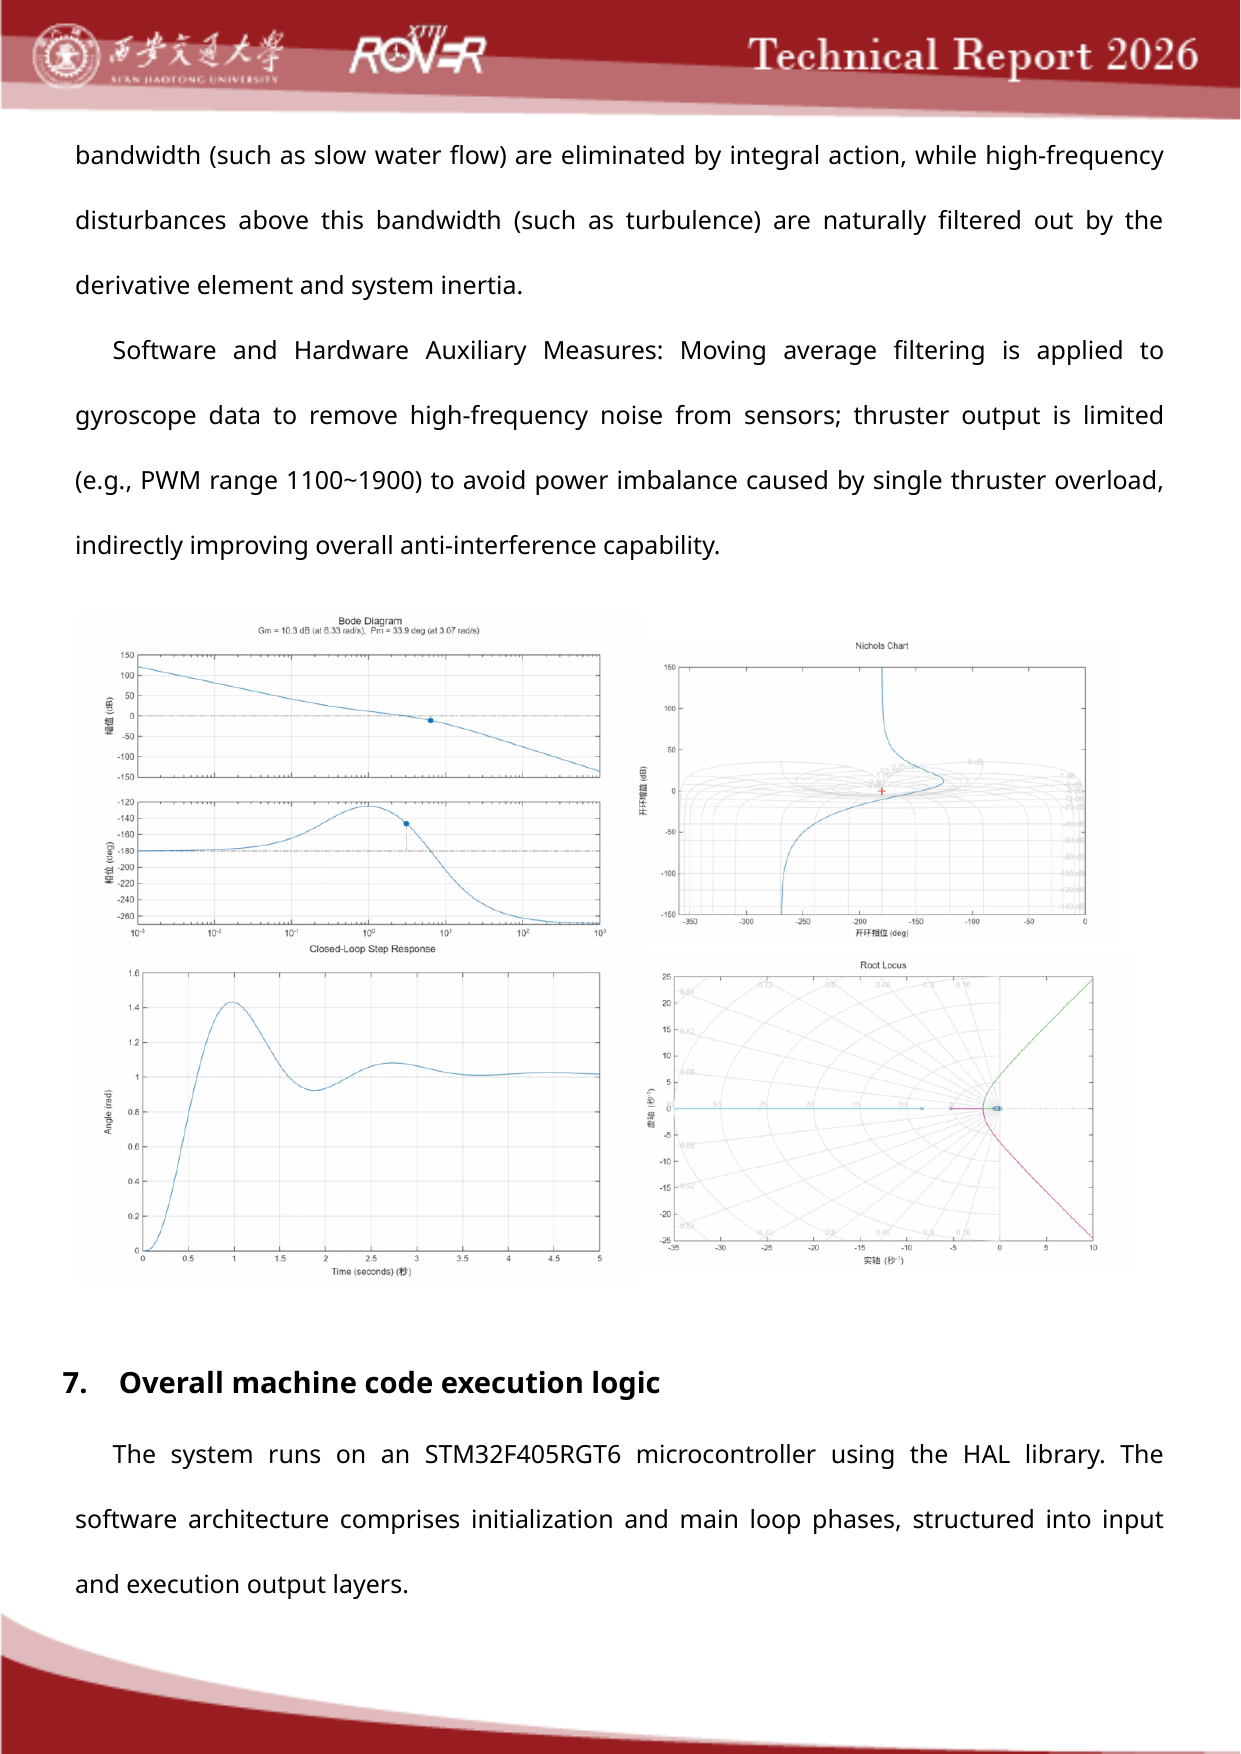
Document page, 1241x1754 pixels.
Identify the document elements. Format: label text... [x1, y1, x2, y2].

text Software and Hardware Auxiliary Measures: Moving average filtering is applied to gyroscope data to remove high-frequency noise from sensors; thruster output is limited (e.g., PWM range 1100~1900) to avoid power imbalance caused by single thruster overload, indirectly improving overall anti-interference capability. [75, 317, 1165, 577]
subtitle Overall machine code execution logic [62, 1303, 1165, 1414]
text The system runs on an STM32F405RGT6 microcontroller using the HAL library. The software architecture comprises initialization and main loop phases, structured into input and execution output layers. [75, 1421, 1165, 1616]
picture [0, 0, 1241, 1754]
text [75, 122, 1165, 317]
